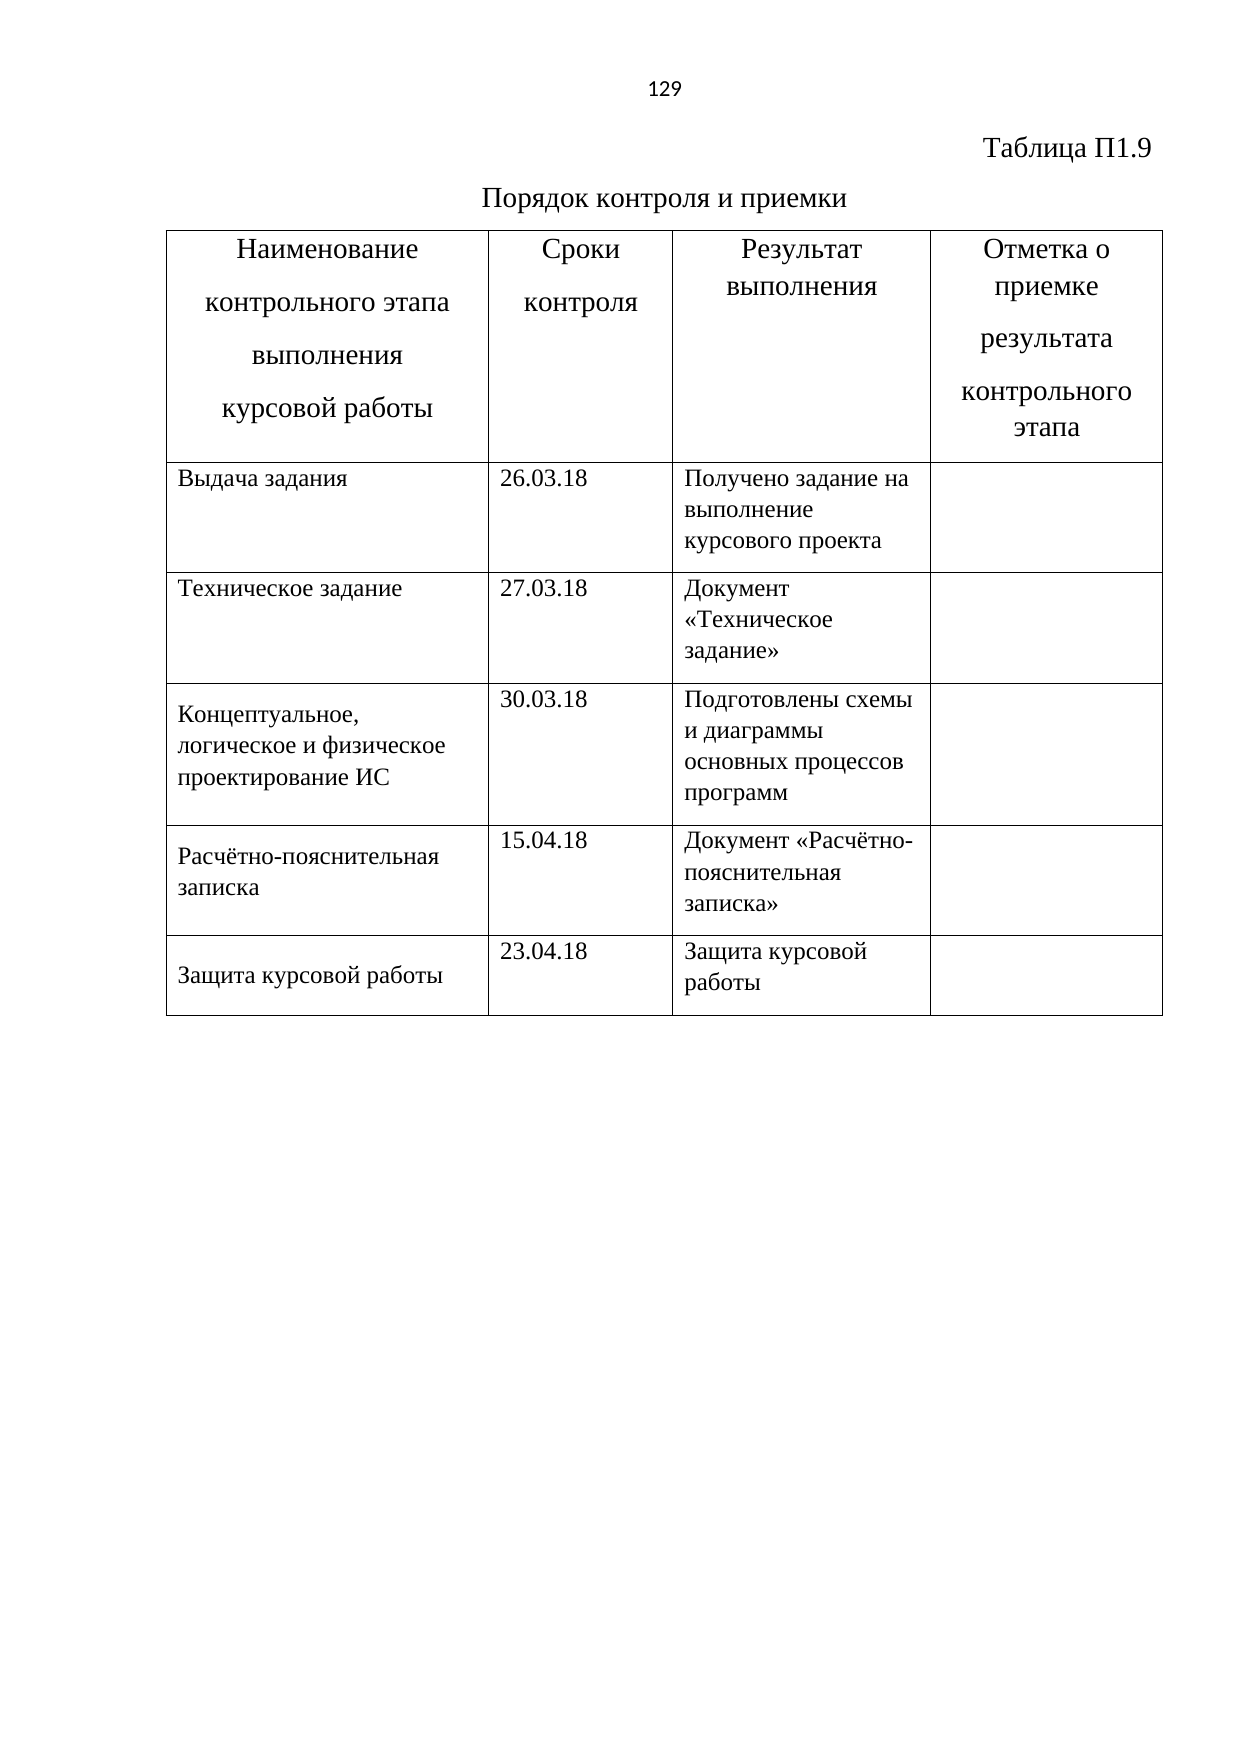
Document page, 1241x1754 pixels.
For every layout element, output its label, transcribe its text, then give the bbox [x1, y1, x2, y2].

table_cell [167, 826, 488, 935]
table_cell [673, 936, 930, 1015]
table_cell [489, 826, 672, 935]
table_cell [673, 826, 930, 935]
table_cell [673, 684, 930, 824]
text Таблица П1.9 [177, 130, 1152, 163]
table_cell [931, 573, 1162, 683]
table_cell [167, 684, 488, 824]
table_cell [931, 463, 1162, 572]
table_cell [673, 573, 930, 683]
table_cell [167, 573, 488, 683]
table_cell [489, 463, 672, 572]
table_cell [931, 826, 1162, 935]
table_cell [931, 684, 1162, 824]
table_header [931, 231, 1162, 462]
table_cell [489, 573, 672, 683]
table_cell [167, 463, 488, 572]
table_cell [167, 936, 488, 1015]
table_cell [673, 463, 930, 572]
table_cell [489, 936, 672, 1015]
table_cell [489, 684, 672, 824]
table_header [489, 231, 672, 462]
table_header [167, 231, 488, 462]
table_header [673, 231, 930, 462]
text Порядок контроля и приемки [177, 180, 1152, 214]
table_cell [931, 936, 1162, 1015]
